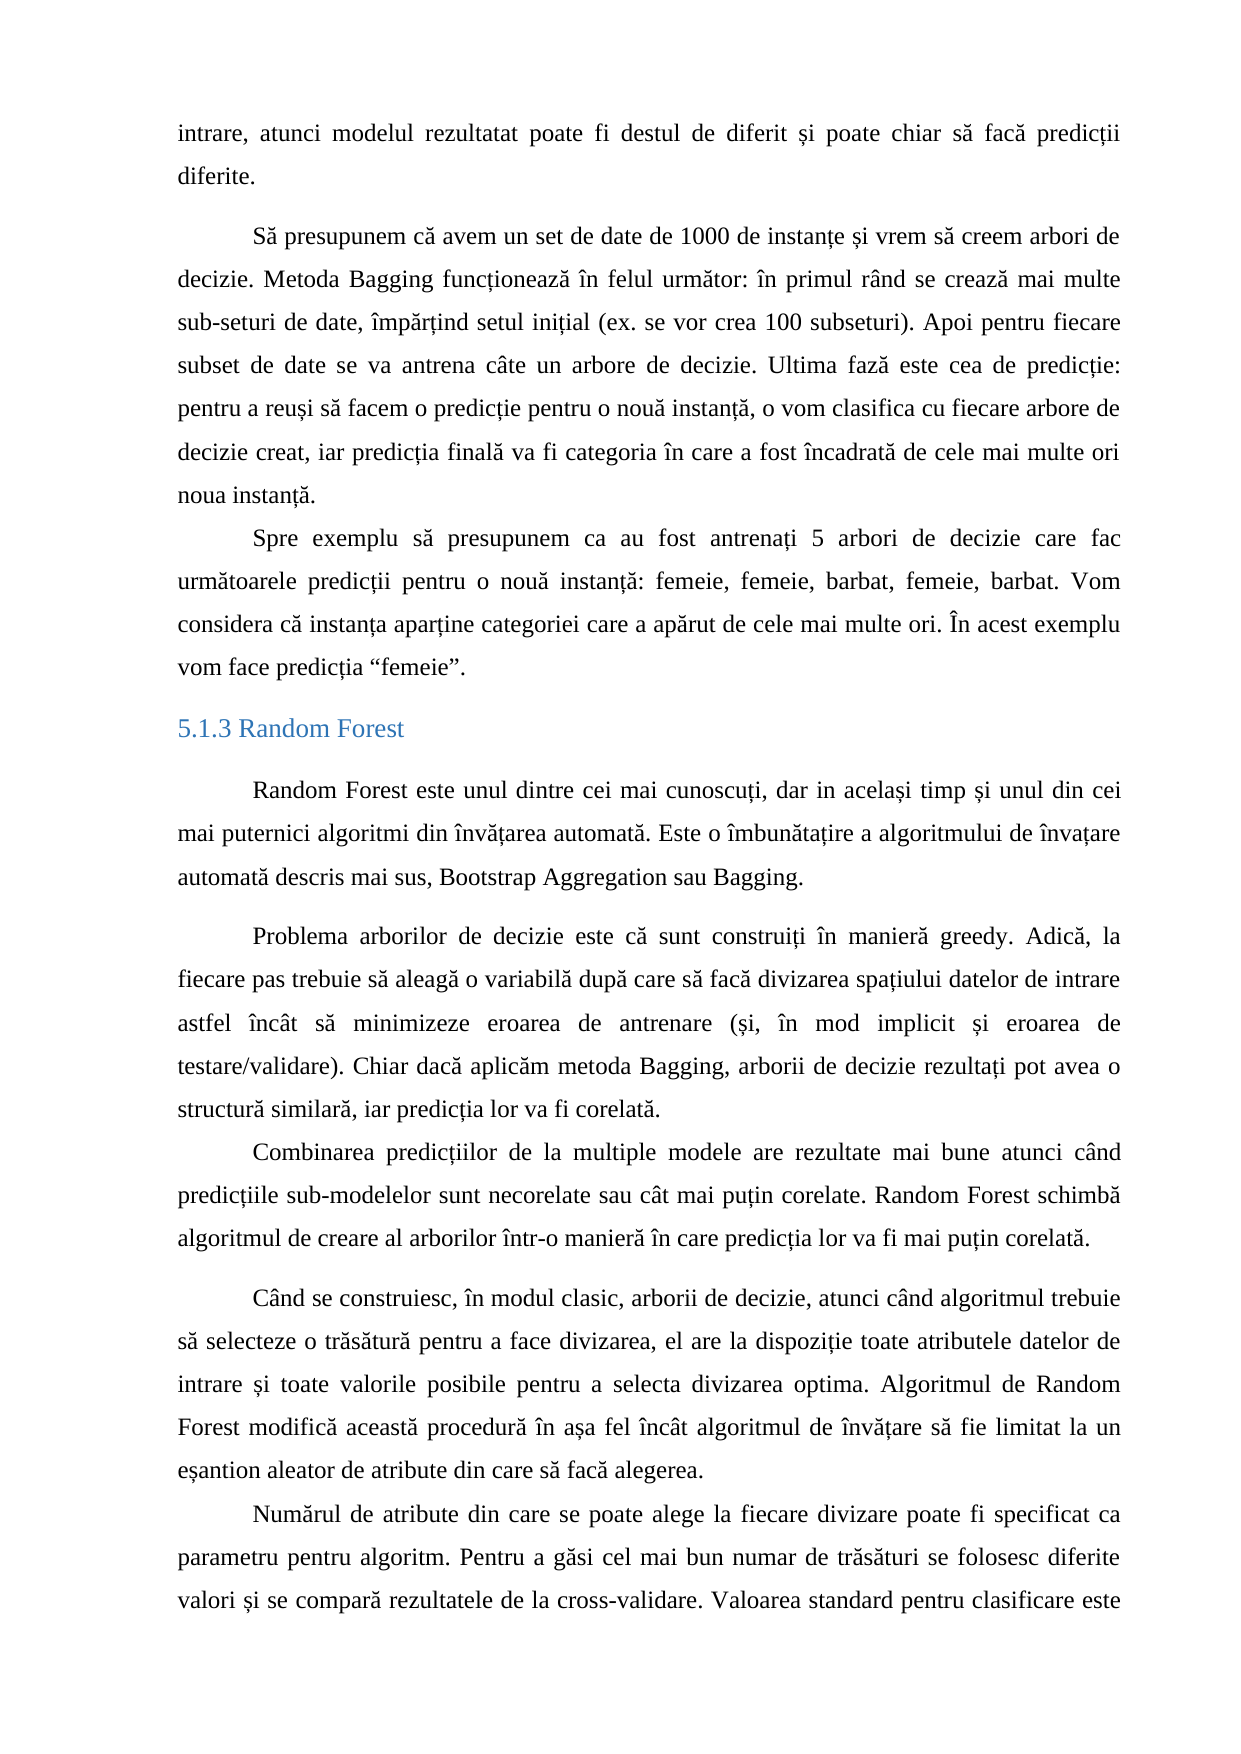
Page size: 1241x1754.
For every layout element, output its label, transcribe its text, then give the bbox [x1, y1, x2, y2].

text Spre exemplu să presupunem ca au fost antrenați 5 arbori de decizie care fac următoarele predicții pentru o nouă instanță: femeie, femeie, barbat, femeie, barbat. Vom considera că instanța aparține categoriei care a apărut de cele mai multe ori. În acest exemplu vom face predicția “femeie”. [177, 523, 1122, 681]
text Random Forest este unul dintre cei mai cunoscuți, dar in același timp și unul din cei mai puternici algoritmi din învățarea automată. Este o îmbunătațire a algoritmului de învațare automată descris mai sus, Bootstrap Aggregation sau Bagging. [177, 775, 1122, 890]
text Combinarea predicțiilor de la multiple modele are rezultate mai bune atunci când predicțiile sub-modelelor sunt necorelate sau cât mai puțin corelate. Random Forest schimbă algoritmul de creare al arborilor într-o manieră în care predicția lor va fi mai puțin corelată. [177, 1137, 1122, 1252]
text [177, 1499, 1122, 1614]
subtitle 5.1.3 Random Forest [177, 712, 1122, 743]
text Când se construiesc, în modul clasic, arborii de decizie, atunci când algoritmul trebuie să selecteze o trăsătură pentru a face divizarea, el are la dispoziție toate atributele datelor de intrare și toate valorile posibile pentru a selecta divizarea optima. Algoritmul de Random Forest modifică această procedură în așa fel încât algoritmul de învățare să fie limitat la un eșantion aleator de atribute din care să facă alegerea. [177, 1283, 1122, 1484]
text Să presupunem că avem un set de date de 1000 de instanțe și vrem să creem arbori de decizie. Metoda Bagging funcționează în felul următor: în primul rând se crează mai multe sub-seturi de date, împărțind setul inițial (ex. se vor crea 100 subseturi). Apoi pentru fiecare subset de date se va antrena câte un arbore de decizie. Ultima fază este cea de predicție: pentru a reuși să facem o predicție pentru o nouă instanță, o vom clasifica cu fiecare arbore de decizie creat, iar predicția finală va fi categoria în care a fost încadrată de cele mai multe ori noua instanță. [177, 221, 1122, 508]
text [177, 118, 1122, 190]
text Problema arborilor de decizie este că sunt construiți în manieră greedy. Adică, la fiecare pas trebuie să aleagă o variabilă după care să facă divizarea spațiului datelor de intrare astfel încât să minimizeze eroarea de antrenare (și, în mod implicit și eroarea de testare/validare). Chiar dacă aplicăm metoda Bagging, arborii de decizie rezultați pot avea o structură similară, iar predicția lor va fi corelată. [177, 921, 1122, 1123]
